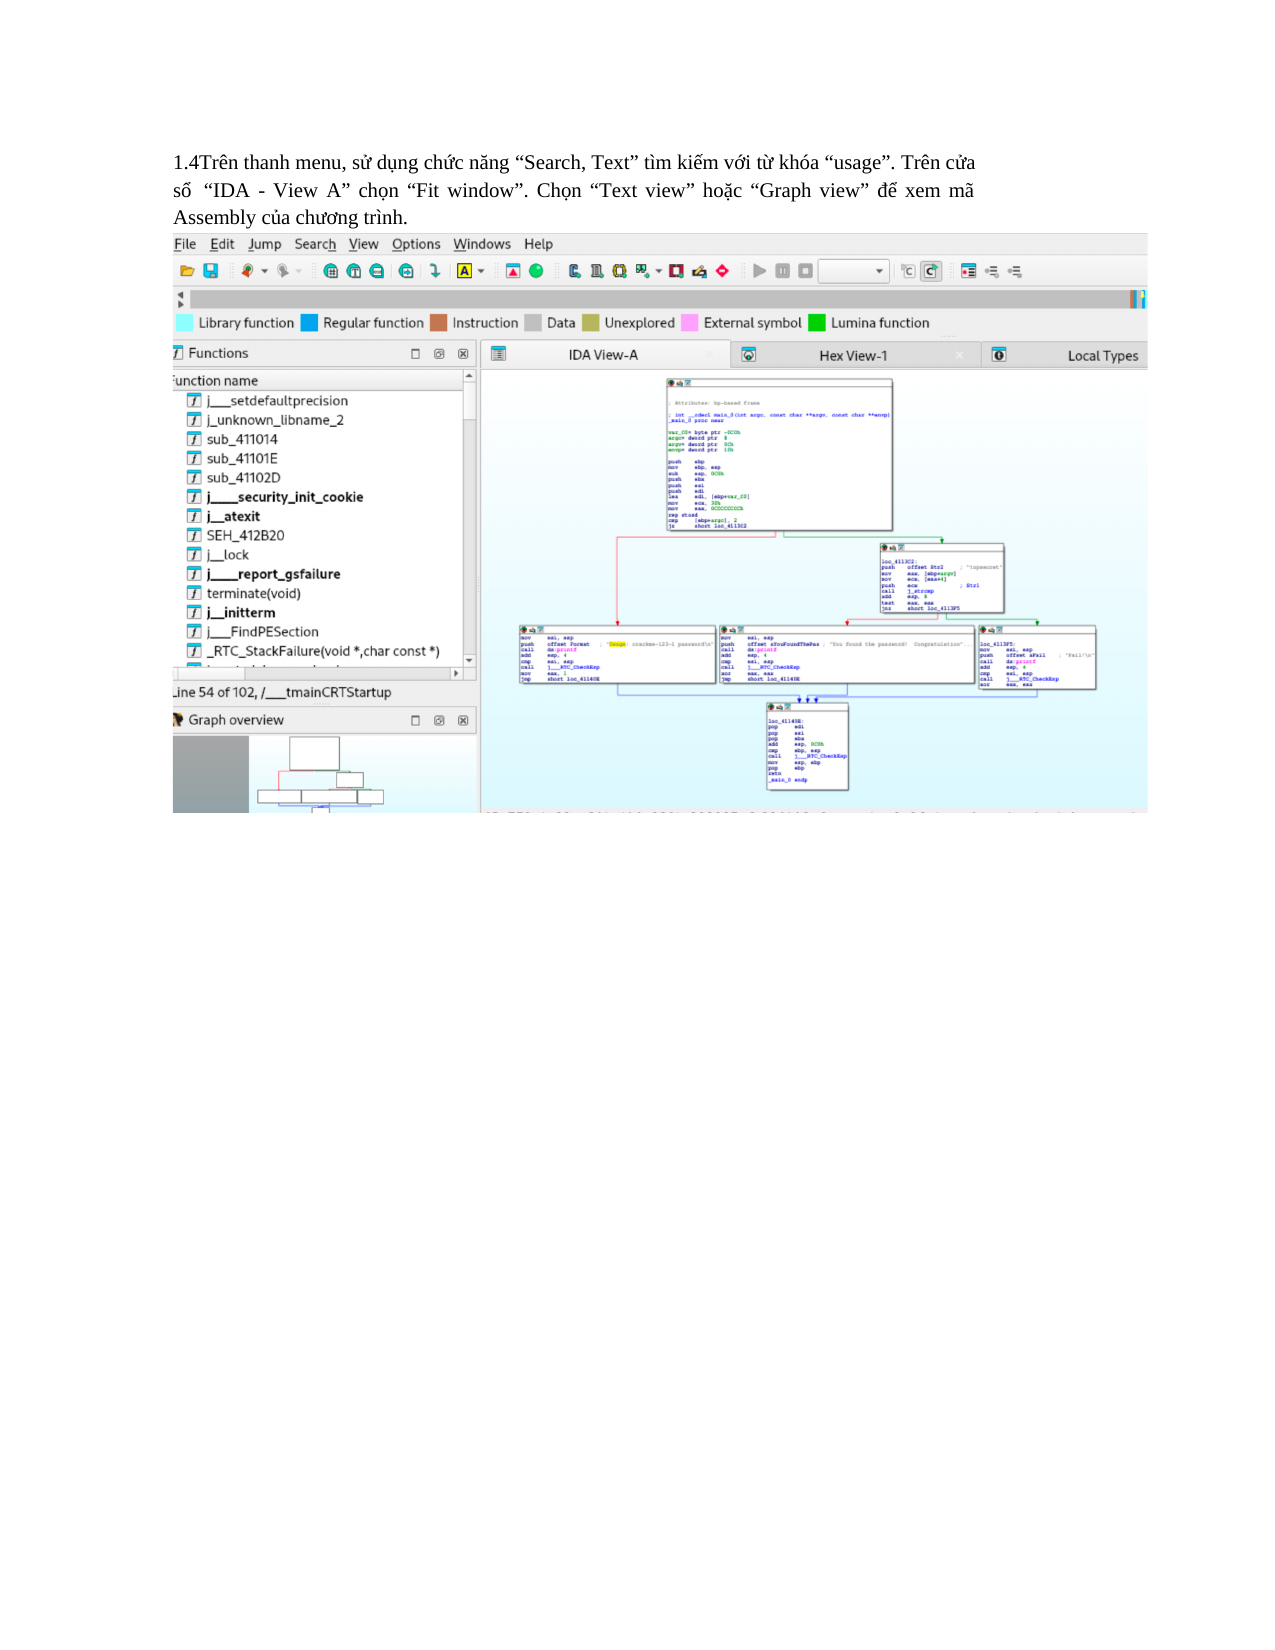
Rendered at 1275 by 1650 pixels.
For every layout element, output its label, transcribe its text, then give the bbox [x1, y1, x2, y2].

picture [172, 233, 1148, 813]
list 1.4Trên thanh menu, sử dụng chức năng “Search, Text” tìm kiếm với từ khóa “usage”. Trên cửa sổ “IDA - View A” chọn “Fit window”. Chọn “Text view” hoặc “Graph view” để xem mã Assembly của chương trình. [173, 150, 976, 229]
